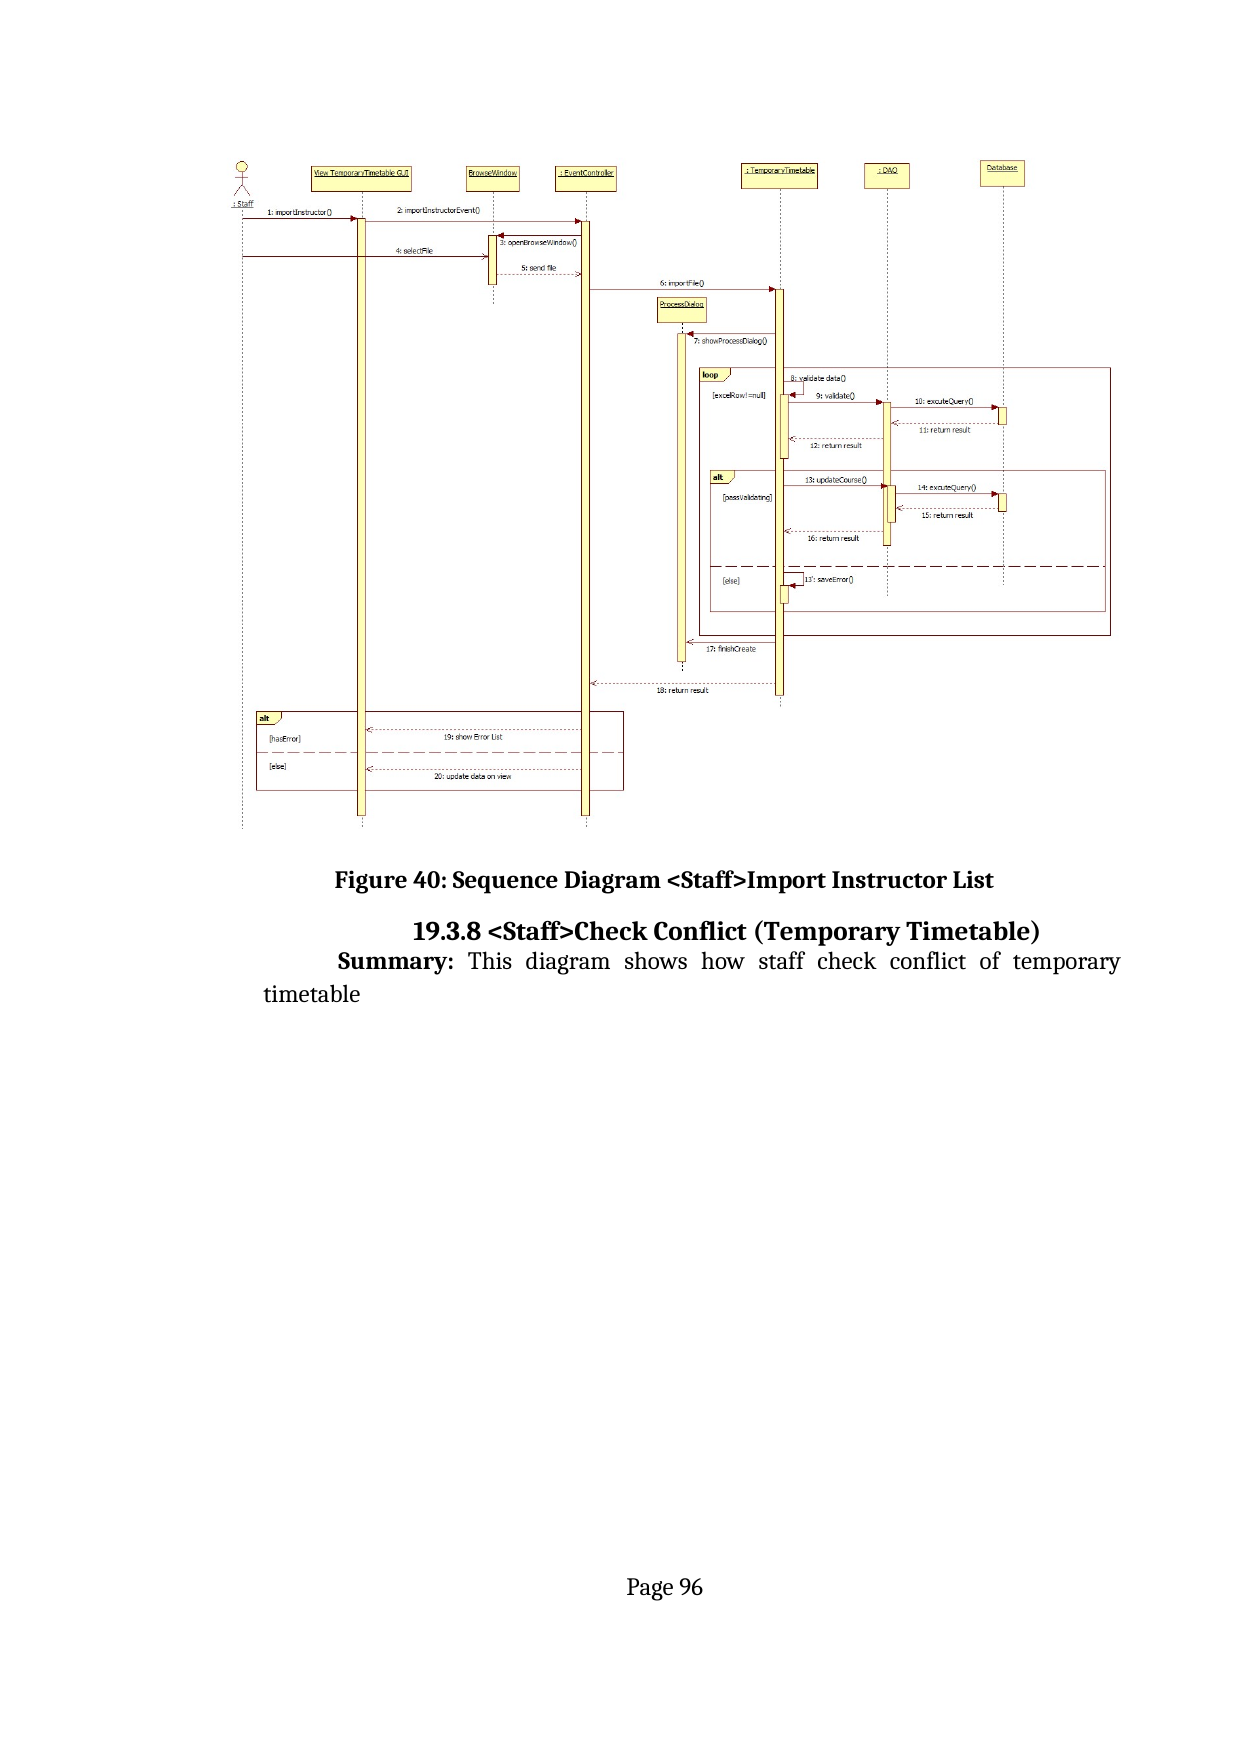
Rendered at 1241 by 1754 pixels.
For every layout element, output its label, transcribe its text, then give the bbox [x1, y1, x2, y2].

text Summary: This diagram shows how staff check conflict of temporary timetable [263, 947, 1122, 1009]
picture [206, 147, 1123, 842]
subtitle 19.3.8 <Staff>Check Conflict (Temporary Timetable) [413, 916, 1122, 947]
